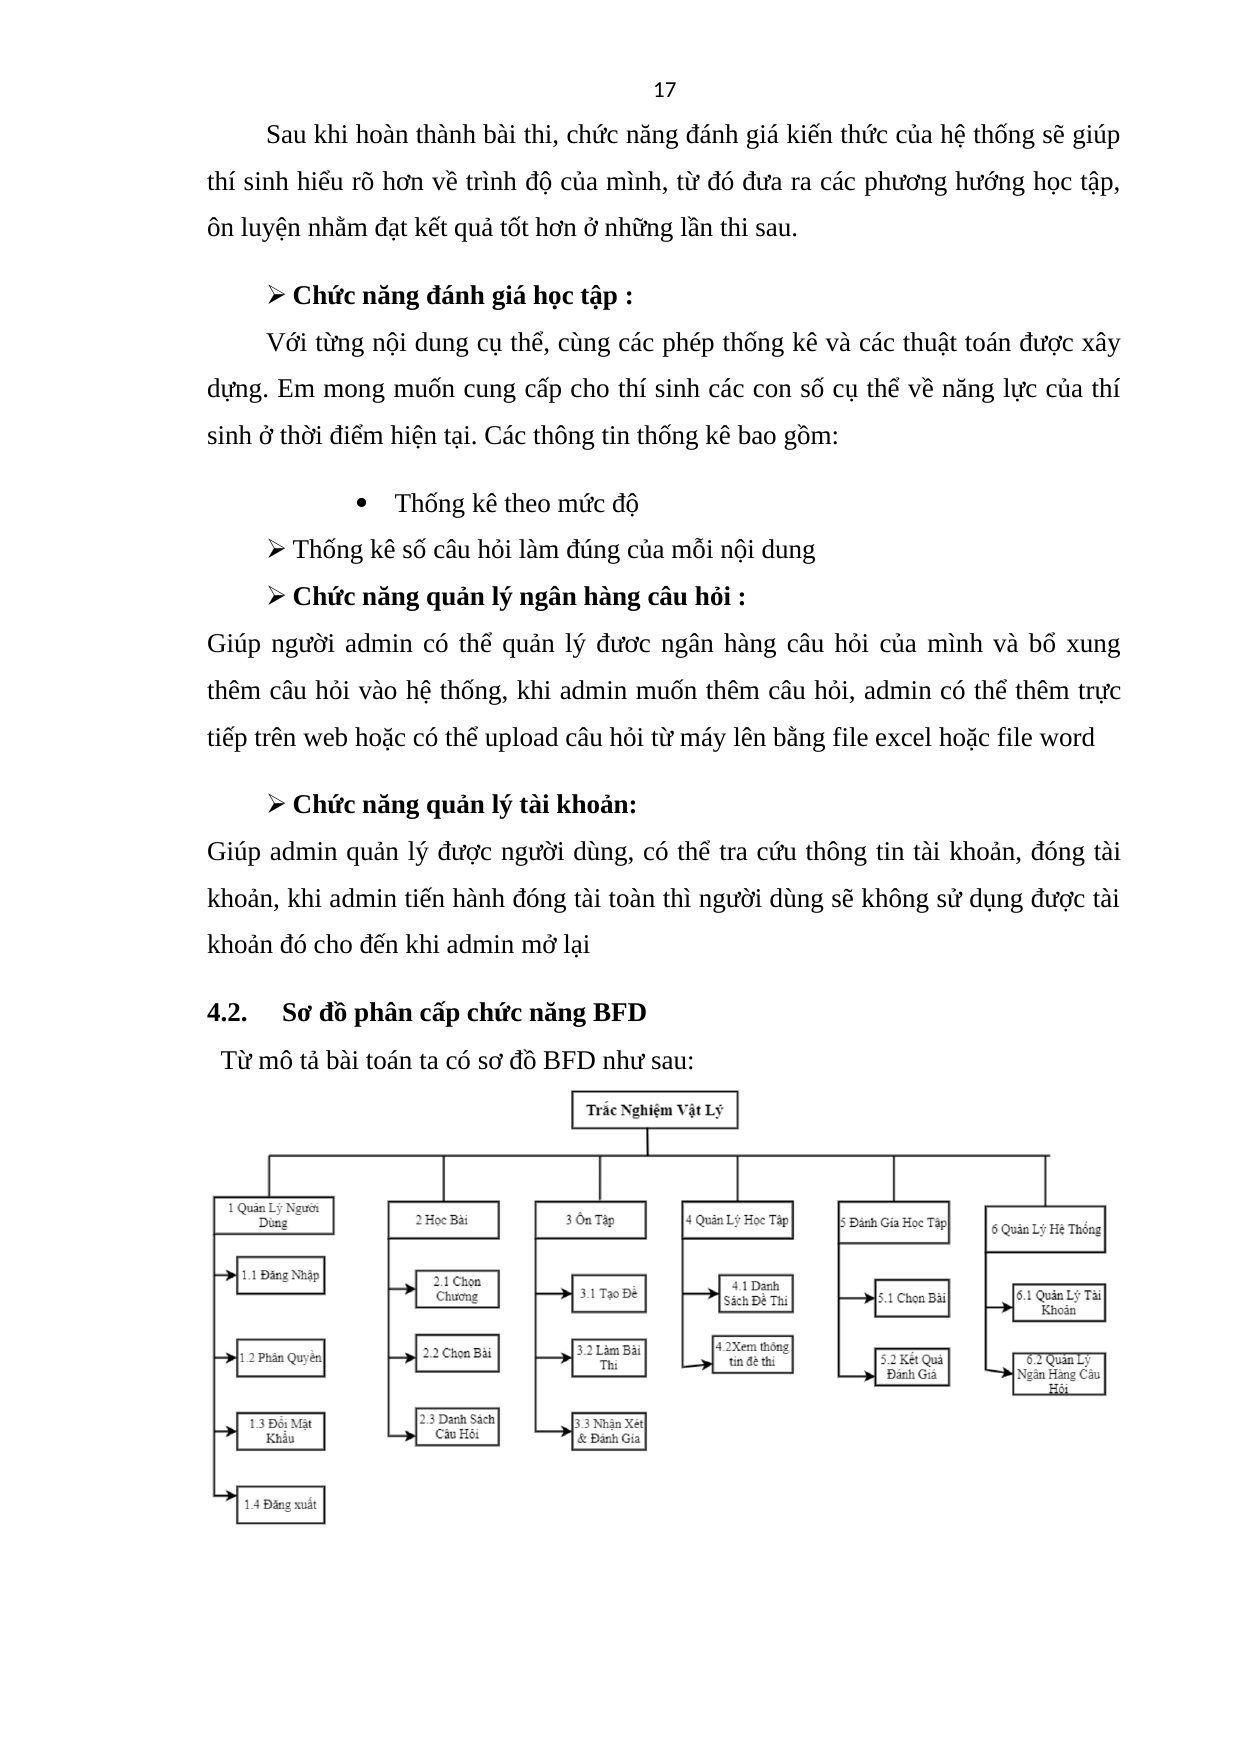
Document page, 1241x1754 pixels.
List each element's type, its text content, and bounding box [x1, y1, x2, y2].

list Chức năng quản lý ngân hàng câu hỏi : [207, 580, 1122, 612]
list Chức năng quản lý tài khoản: [207, 788, 1122, 819]
text Giúp admin quản lý được người dùng, có thể tra cứu thông tin tài khoản, đóng tài khoản, khi admin tiến hành đóng tài toàn thì người dùng sẽ không sử dụng được tài khoản đó cho đến khi admin mở lại [207, 835, 1122, 959]
text Từ mô tả bài toán ta có sơ đồ BFD như sau: [207, 1044, 1122, 1079]
text 4.2. Sơ đồ phân cấp chức năng BFD [207, 996, 1122, 1027]
list Thống kê số câu hỏi làm đúng của mỗi nội dung [207, 533, 1122, 565]
list Chức năng đánh giá học tập : [207, 279, 1122, 310]
list Thống kê theo mức độ [357, 487, 1122, 518]
text Sau khi hoàn thành bài thi, chức năng đánh giá kiến thức của hệ thống sẽ giúp thí sinh hiểu rõ hơn về trình độ của mình, từ đó đưa ra các phương hướng học tập, ôn luyện nhằm đạt kết quả tốt hơn ở những lần thi sau. [207, 118, 1122, 243]
text Với từng nội dung cụ thể, cùng các phép thống kê và các thuật toán được xây dựng. Em mong muốn cung cấp cho thí sinh các con số cụ thể về năng lực của thí sinh ở thời điểm hiện tại. Các thông tin thống kê bao gồm: [207, 326, 1122, 450]
text Giúp người admin có thể quản lý đươc ngân hàng câu hỏi của mình và bổ xung thêm câu hỏi vào hệ thống, khi admin muốn thêm câu hỏi, admin có thể thêm trực tiếp trên web hoặc có thể upload câu hỏi từ máy lên bằng file excel hoặc file word [207, 627, 1122, 752]
picture [206, 1079, 1123, 1536]
